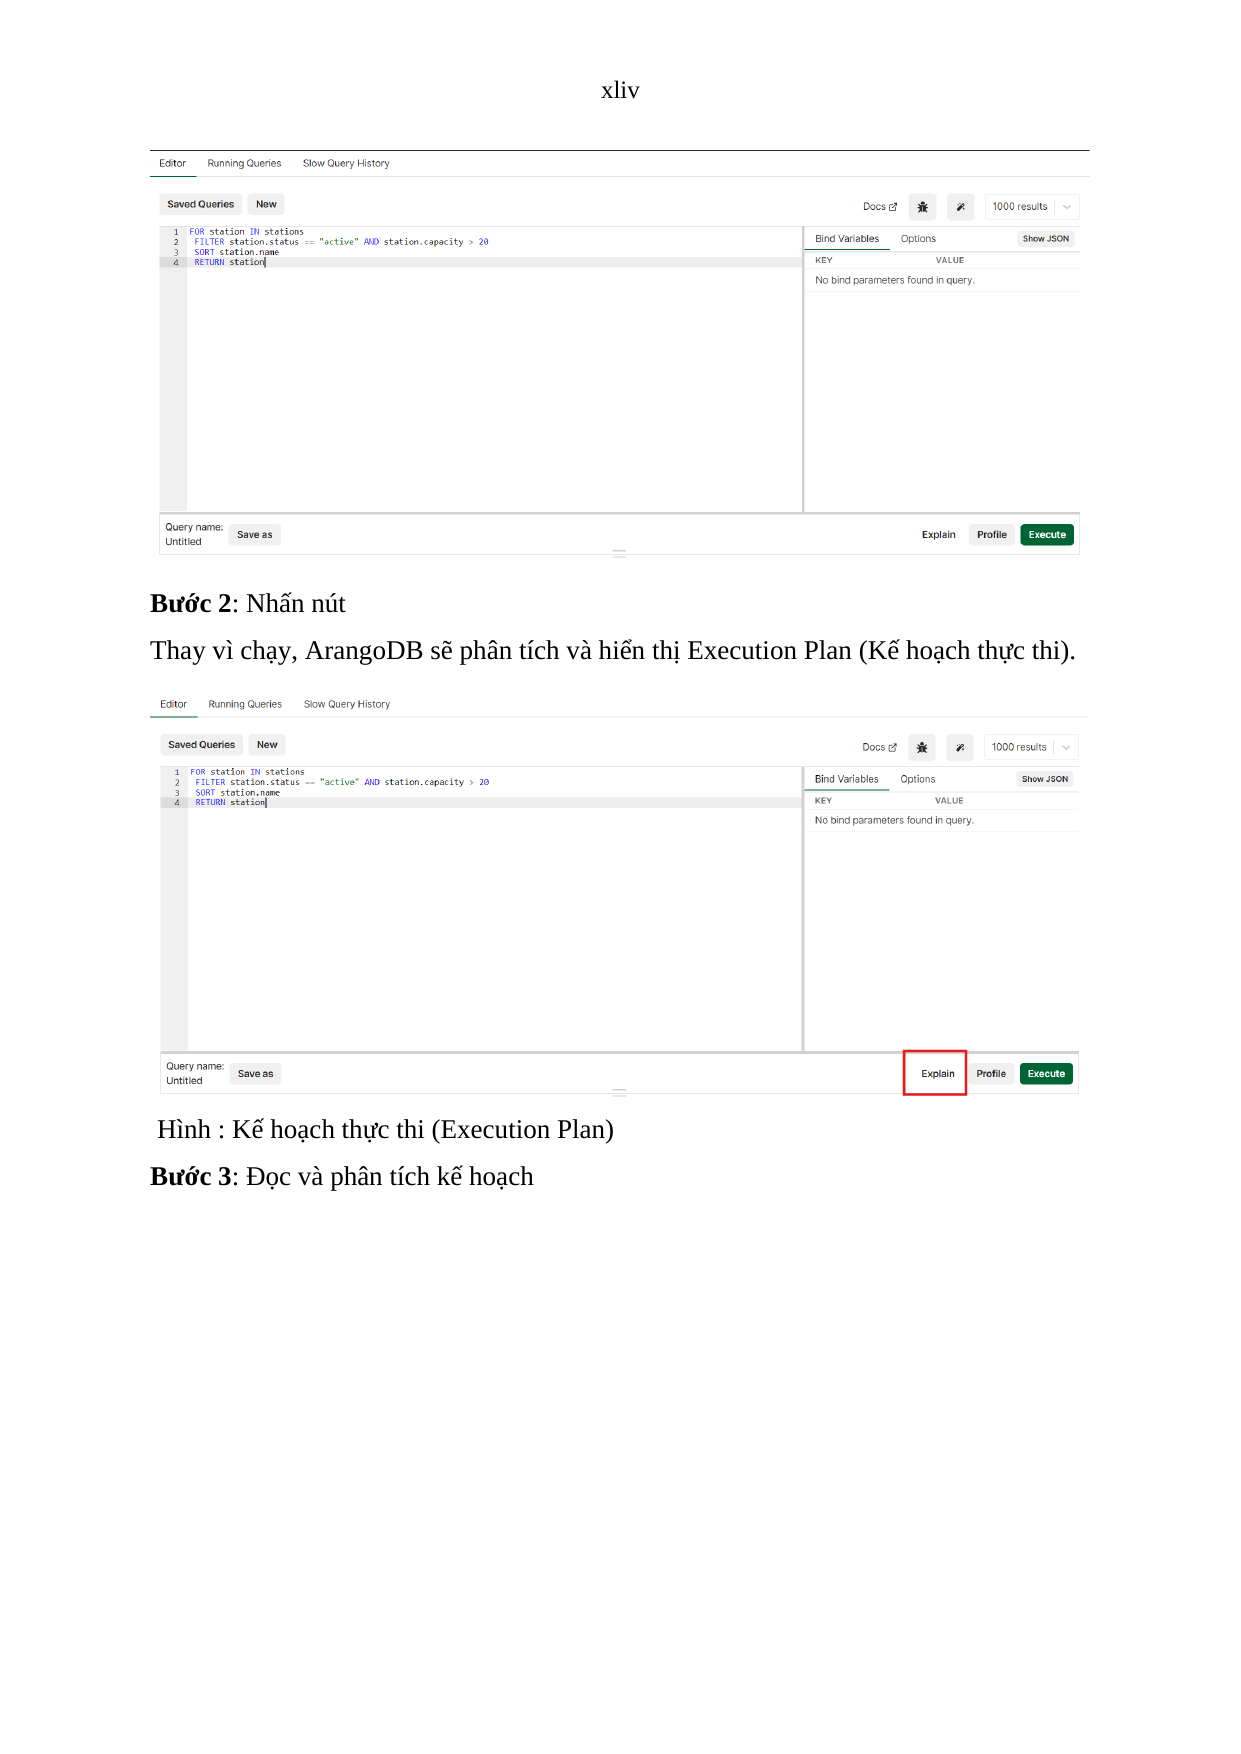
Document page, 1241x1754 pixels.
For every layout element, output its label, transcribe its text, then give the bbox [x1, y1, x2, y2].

picture [150, 693, 1089, 1098]
picture [150, 150, 1090, 572]
text Bước 2: Nhấn nút Thay vì chạy, ArangoDB sẽ phân tích và hiển thị Execution Plan (Kế hoạch thực thi). [150, 572, 1090, 665]
